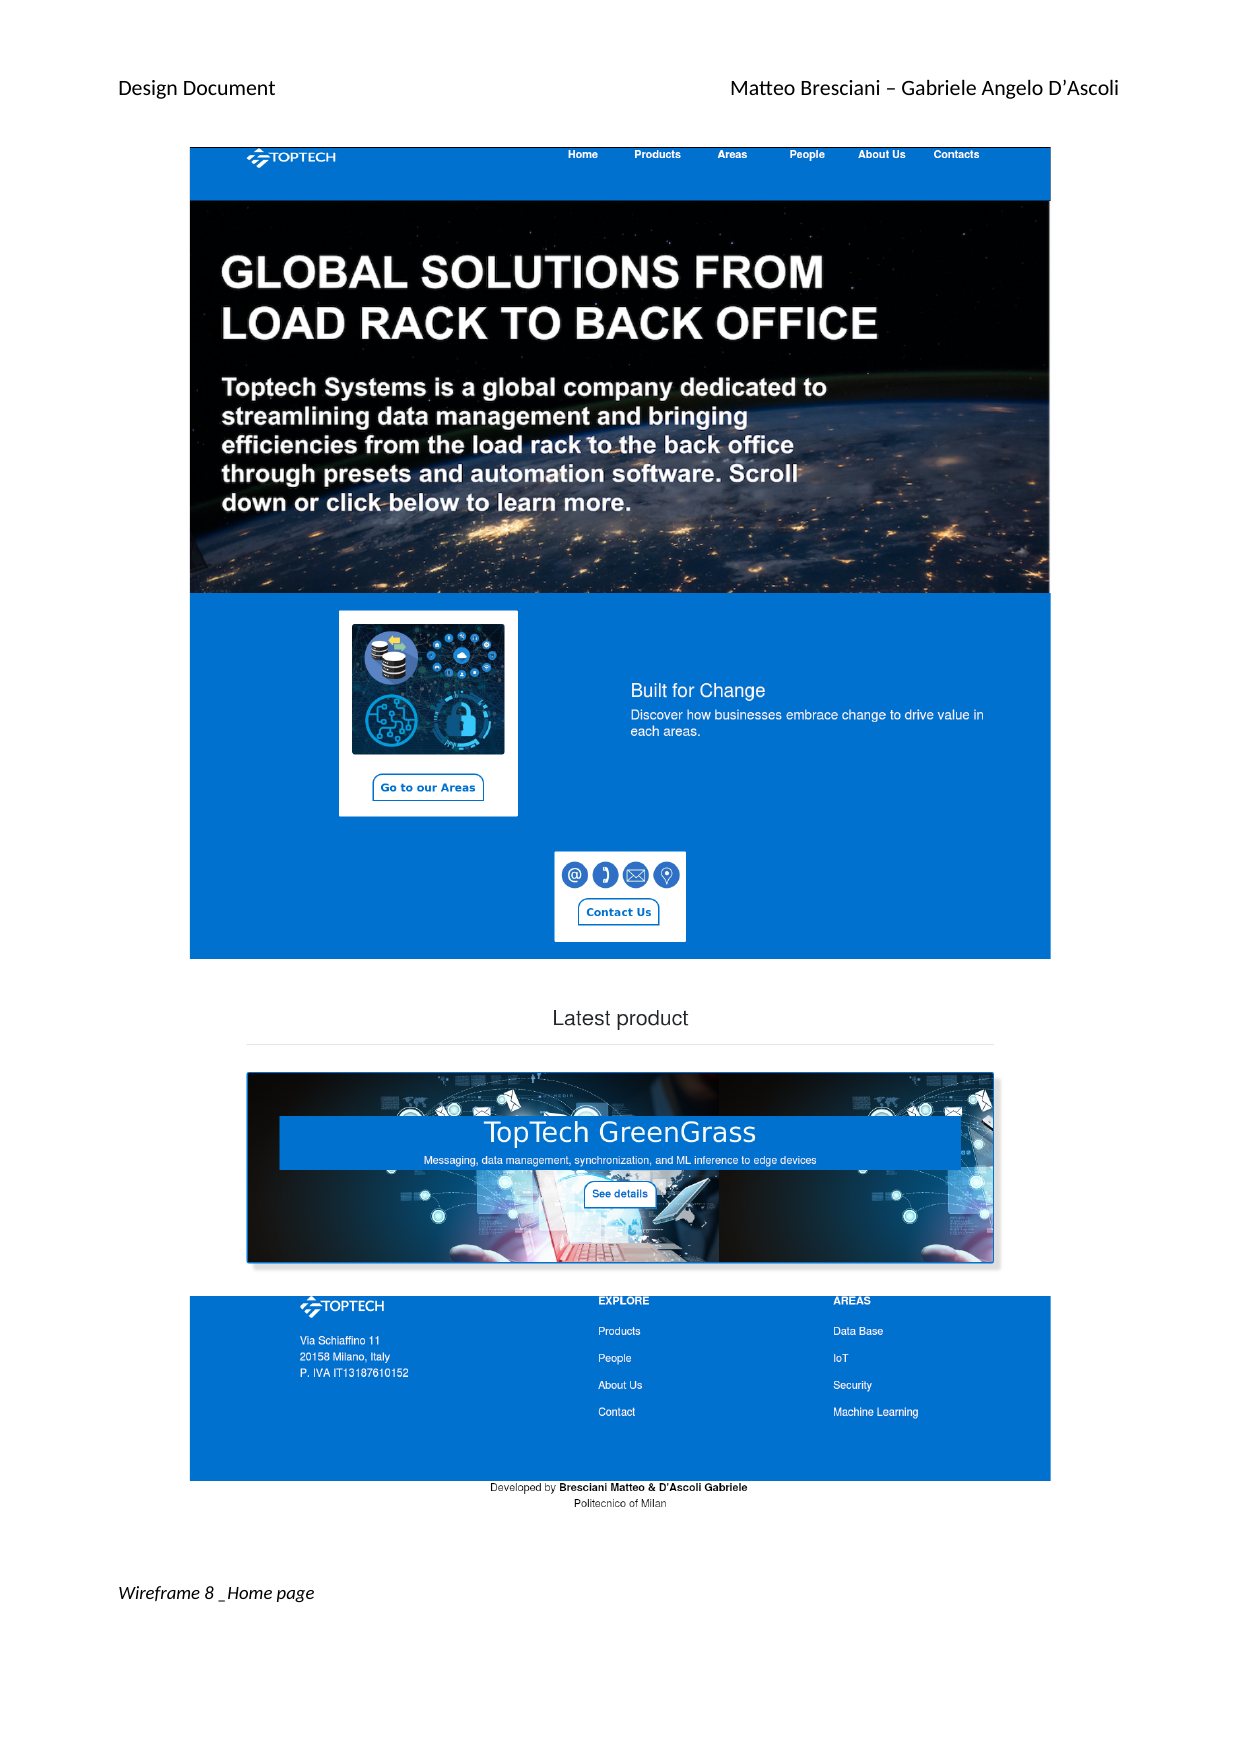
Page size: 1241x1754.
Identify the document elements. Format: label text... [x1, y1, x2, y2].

text Wireframe 8 _Home page [118, 1582, 1122, 1604]
picture [189, 147, 1051, 1513]
